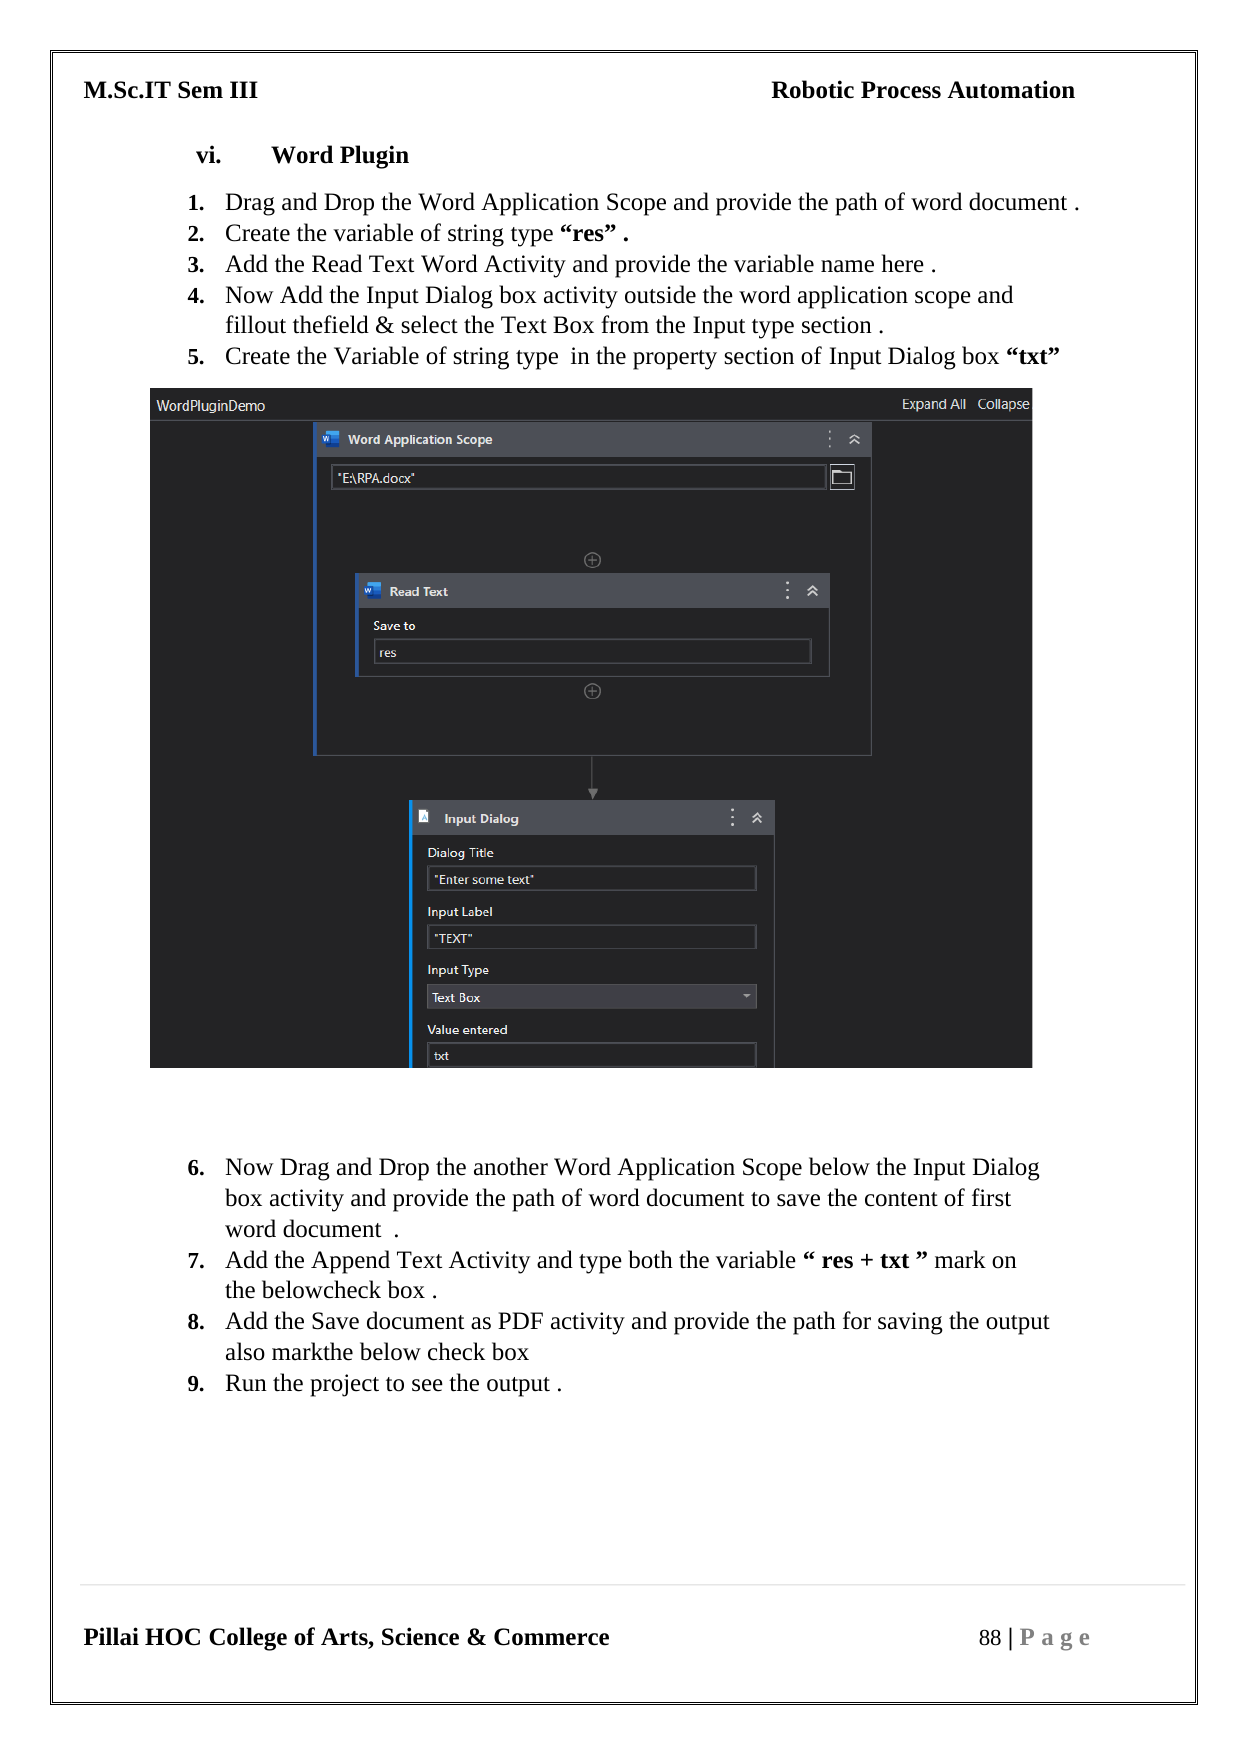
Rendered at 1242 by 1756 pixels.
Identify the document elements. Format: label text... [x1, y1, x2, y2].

text vi. Word Plugin [196, 140, 1195, 168]
list Now Add the Input Dialog box activity outside the word application scope and fillout thefield & select the Text Box from the Input type section . [187, 280, 1014, 339]
list Drag and Drop the Word Application Scope and provide the path of word document . [187, 187, 1195, 216]
picture [150, 388, 1033, 1068]
list Create the Variable of string type in the property section of Input Dialog box “txt” [187, 341, 1195, 369]
list Add the Read Text Word Activity and provide the variable name here . [187, 249, 1195, 278]
list Create the variable of string type “res” . [187, 218, 1195, 247]
list Add the Append Text Activity and type both the variable “ res + txt ” mark on the belowcheck box . [187, 1245, 1018, 1304]
list Now Drag and Drop the another Word Application Scope below the Input Dialog box activity and provide the path of word document to save the content of first word document . [187, 1152, 1068, 1242]
list Run the project to see the output . [187, 1368, 1195, 1397]
list Add the Save document as PDF activity and provide the path for saving the output also markthe below check box [187, 1306, 1051, 1366]
